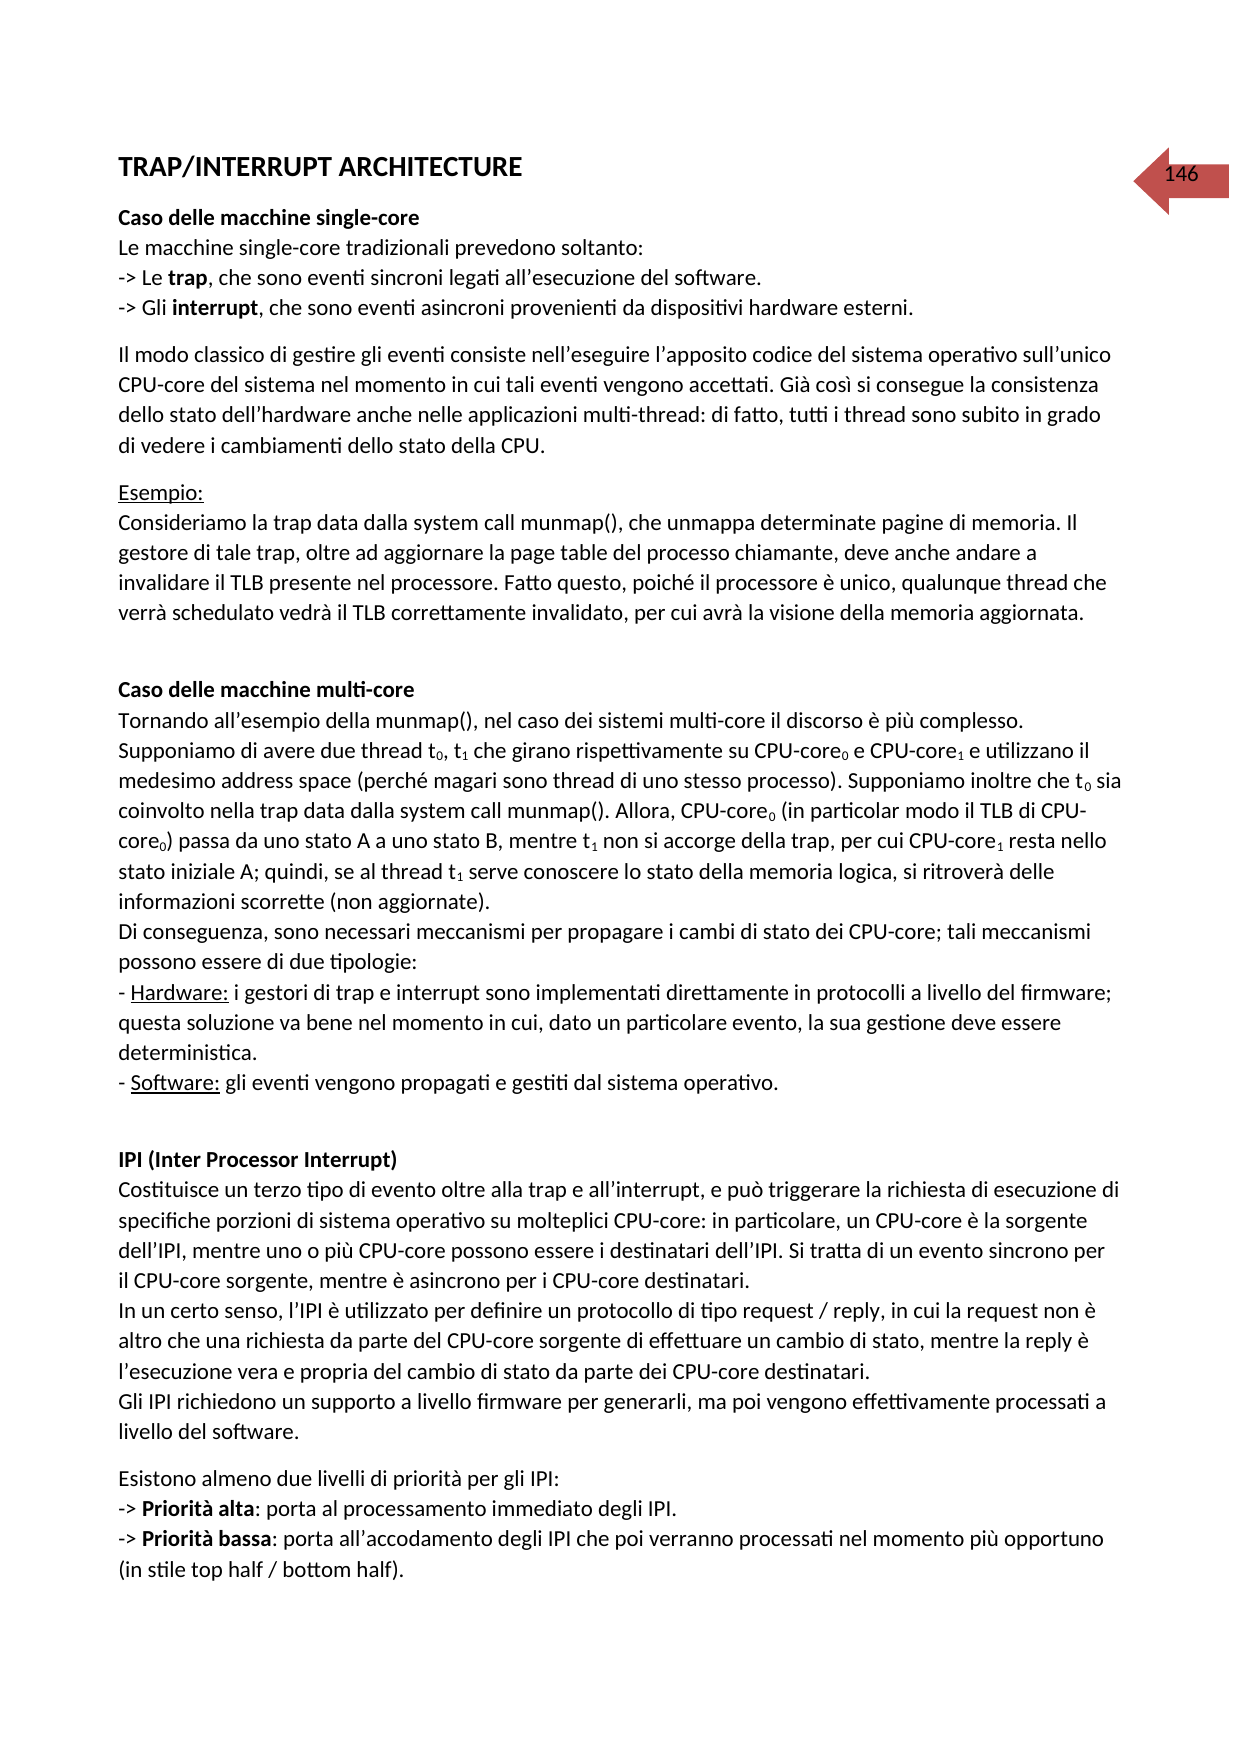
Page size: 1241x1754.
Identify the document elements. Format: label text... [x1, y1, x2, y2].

text Esempio: Consideriamo la trap data dalla system call munmap(), che unmappa determinate pagine di memoria. Il gestore di tale trap, oltre ad aggiornare la page table del processo chiamante, deve anche andare a invalidare il TLB presente nel processore. Fatto questo, poiché il processore è unico, qualunque thread che verrà schedulato vedrà il TLB correttamente invalidato, per cui avrà la visione della memoria aggiornata. [118, 478, 1122, 627]
text Caso delle macchine single-core Le macchine single-core tradizionali prevedono soltanto: -> Le trap, che sono eventi sincroni legati all’esecuzione del software. -> Gli interrupt, che sono eventi asincroni provenienti da dispositivi hardware esterni. [118, 203, 1122, 321]
text Esistono almeno due livelli di priorità per gli IPI: -> Priorità alta: porta al processamento immediato degli IPI. -> Priorità bassa: porta all’accodamento degli IPI che poi verranno processati nel momento più opportuno (in stile top half / bottom half). [118, 1464, 1122, 1583]
text IPI (Inter Processor Interrupt) Costituisce un terzo tipo di evento oltre alla trap e all’interrupt, e può triggerare la richiesta di esecuzione di specifiche porzioni di sistema operativo su molteplici CPU-core: in particolare, un CPU-core è la sorgente dell’IPI, mentre uno o più CPU-core possono essere i destinatari dell’IPI. Si tratta di un evento sincrono per il CPU-core sorgente, mentre è asincrono per i CPU-core destinatari. In un certo senso, l’IPI è utilizzato per definire un protocollo di tipo request / reply, in cui la request non è altro che una richiesta da parte del CPU-core sorgente di effettuare un cambio di stato, mentre la reply è l’esecuzione vera e propria del cambio di stato da parte dei CPU-core destinatari. Gli IPI richiedono un supporto a livello firmware per generarli, ma poi vengono effettivamente processati a livello del software. [118, 1115, 1122, 1445]
text Il modo classico di gestire gli eventi consiste nell’eseguire l’apposito codice del sistema operativo sull’unico CPU-core del sistema nel momento in cui tali eventi vengono accettati. Già così si consegue la consistenza dello stato dell’hardware anche nelle applicazioni multi-thread: di fatto, tutti i thread sono subito in grado di vedere i cambiamenti dello stato della CPU. [118, 340, 1122, 459]
text TRAP/INTERRUPT ARCHITECTURE [118, 148, 1122, 183]
text Caso delle macchine multi-core Tornando all’esempio della munmap(), nel caso dei sistemi multi-core il discorso è più complesso. Supponiamo di avere due thread t0, t1 che girano rispettivamente su CPU-core0 e CPU-core1 e utilizzano il medesimo address space (perché magari sono thread di uno stesso processo). Supponiamo inoltre che t0 sia coinvolto nella trap data dalla system call munmap(). Allora, CPU-core0 (in particolar modo il TLB di CPU-core0) passa da uno stato A a uno stato B, mentre t1 non si accorge della trap, per cui CPU-core1 resta nello stato iniziale A; quindi, se al thread t1 serve conoscere lo stato della memoria logica, si ritroverà delle informazioni scorrette (non aggiornate). Di conseguenza, sono necessari meccanismi per propagare i cambi di stato dei CPU-core; tali meccanismi possono essere di due tipologie: - Hardware: i gestori di trap e interrupt sono implementati direttamente in protocolli a livello del firmware; questa soluzione va bene nel momento in cui, dato un particolare evento, la sua gestione deve essere deterministica. - Software: gli eventi vengono propagati e gestiti dal sistema operativo. [118, 645, 1122, 1096]
